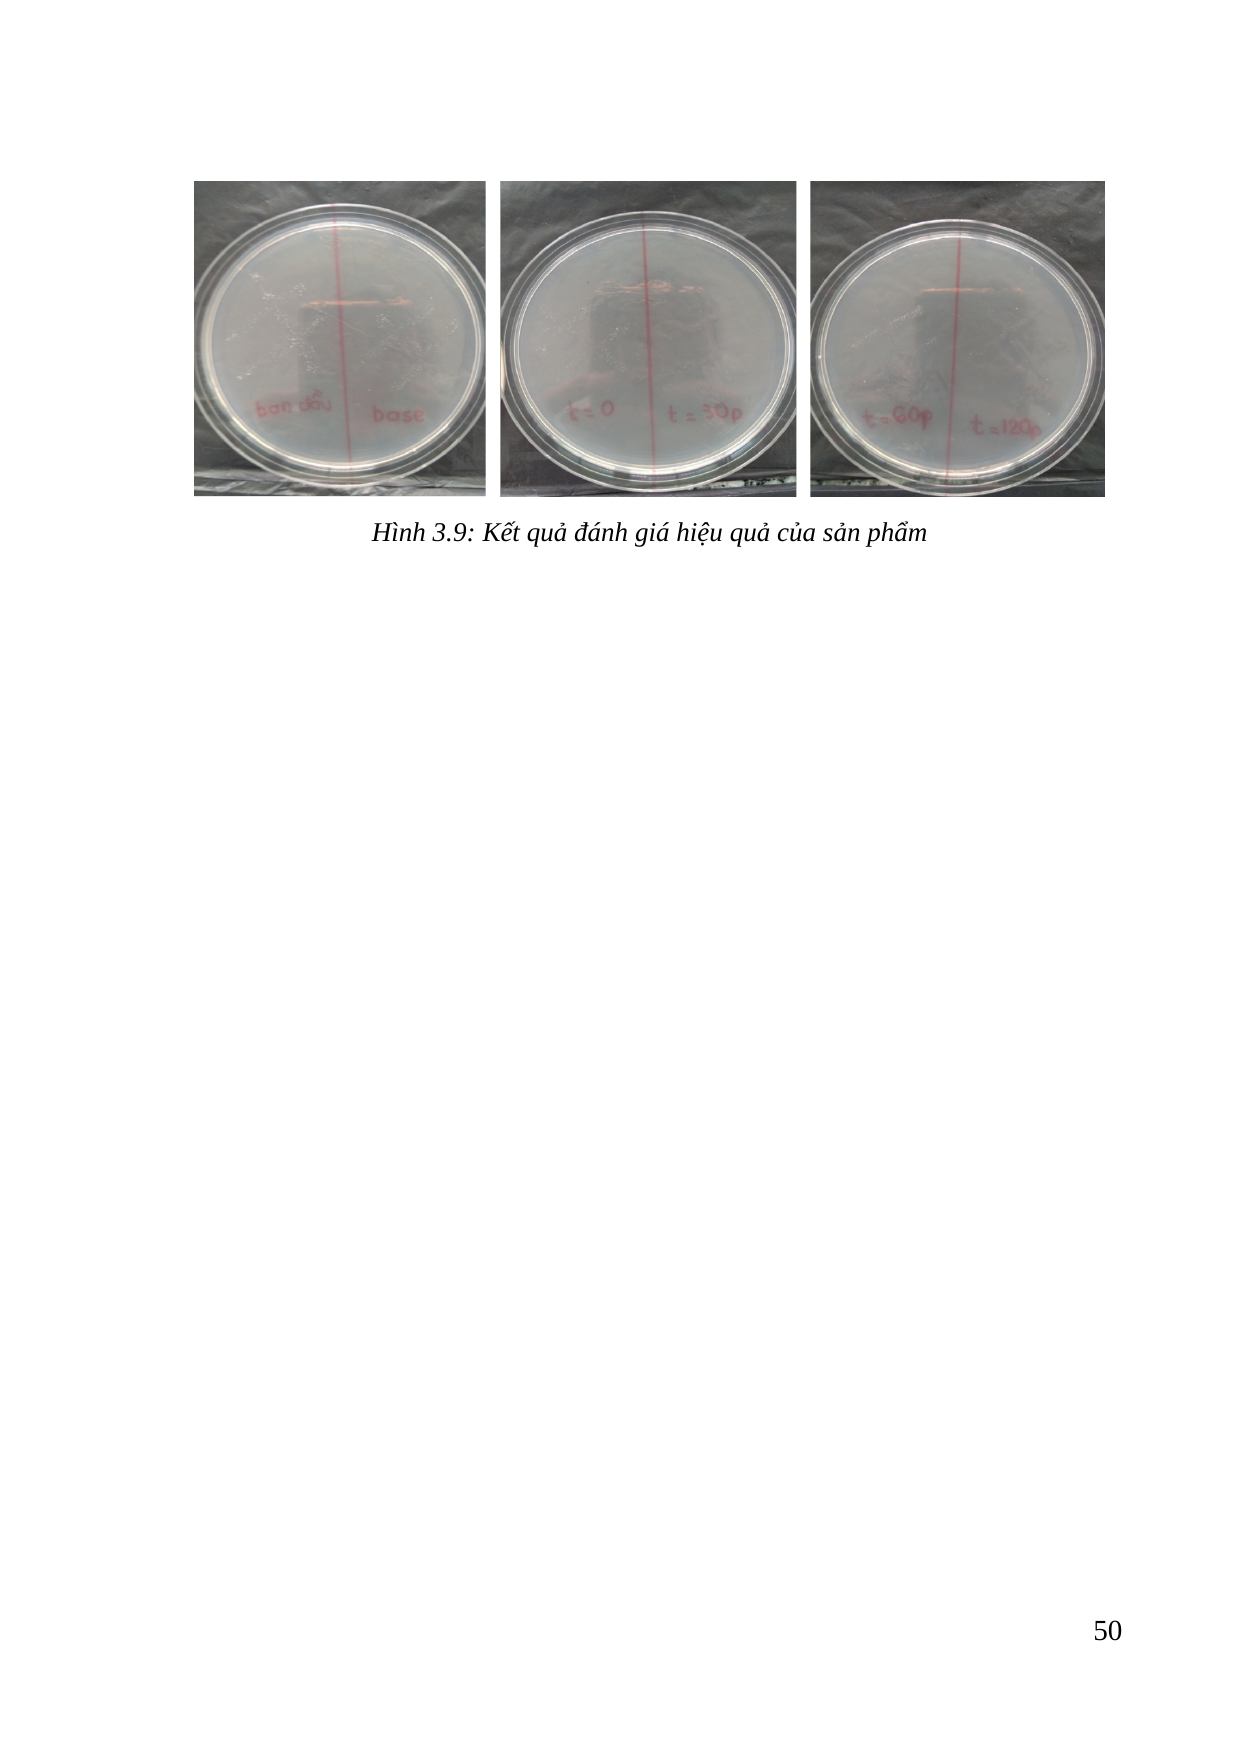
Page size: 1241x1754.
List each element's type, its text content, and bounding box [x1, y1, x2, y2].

picture [194, 181, 1105, 497]
